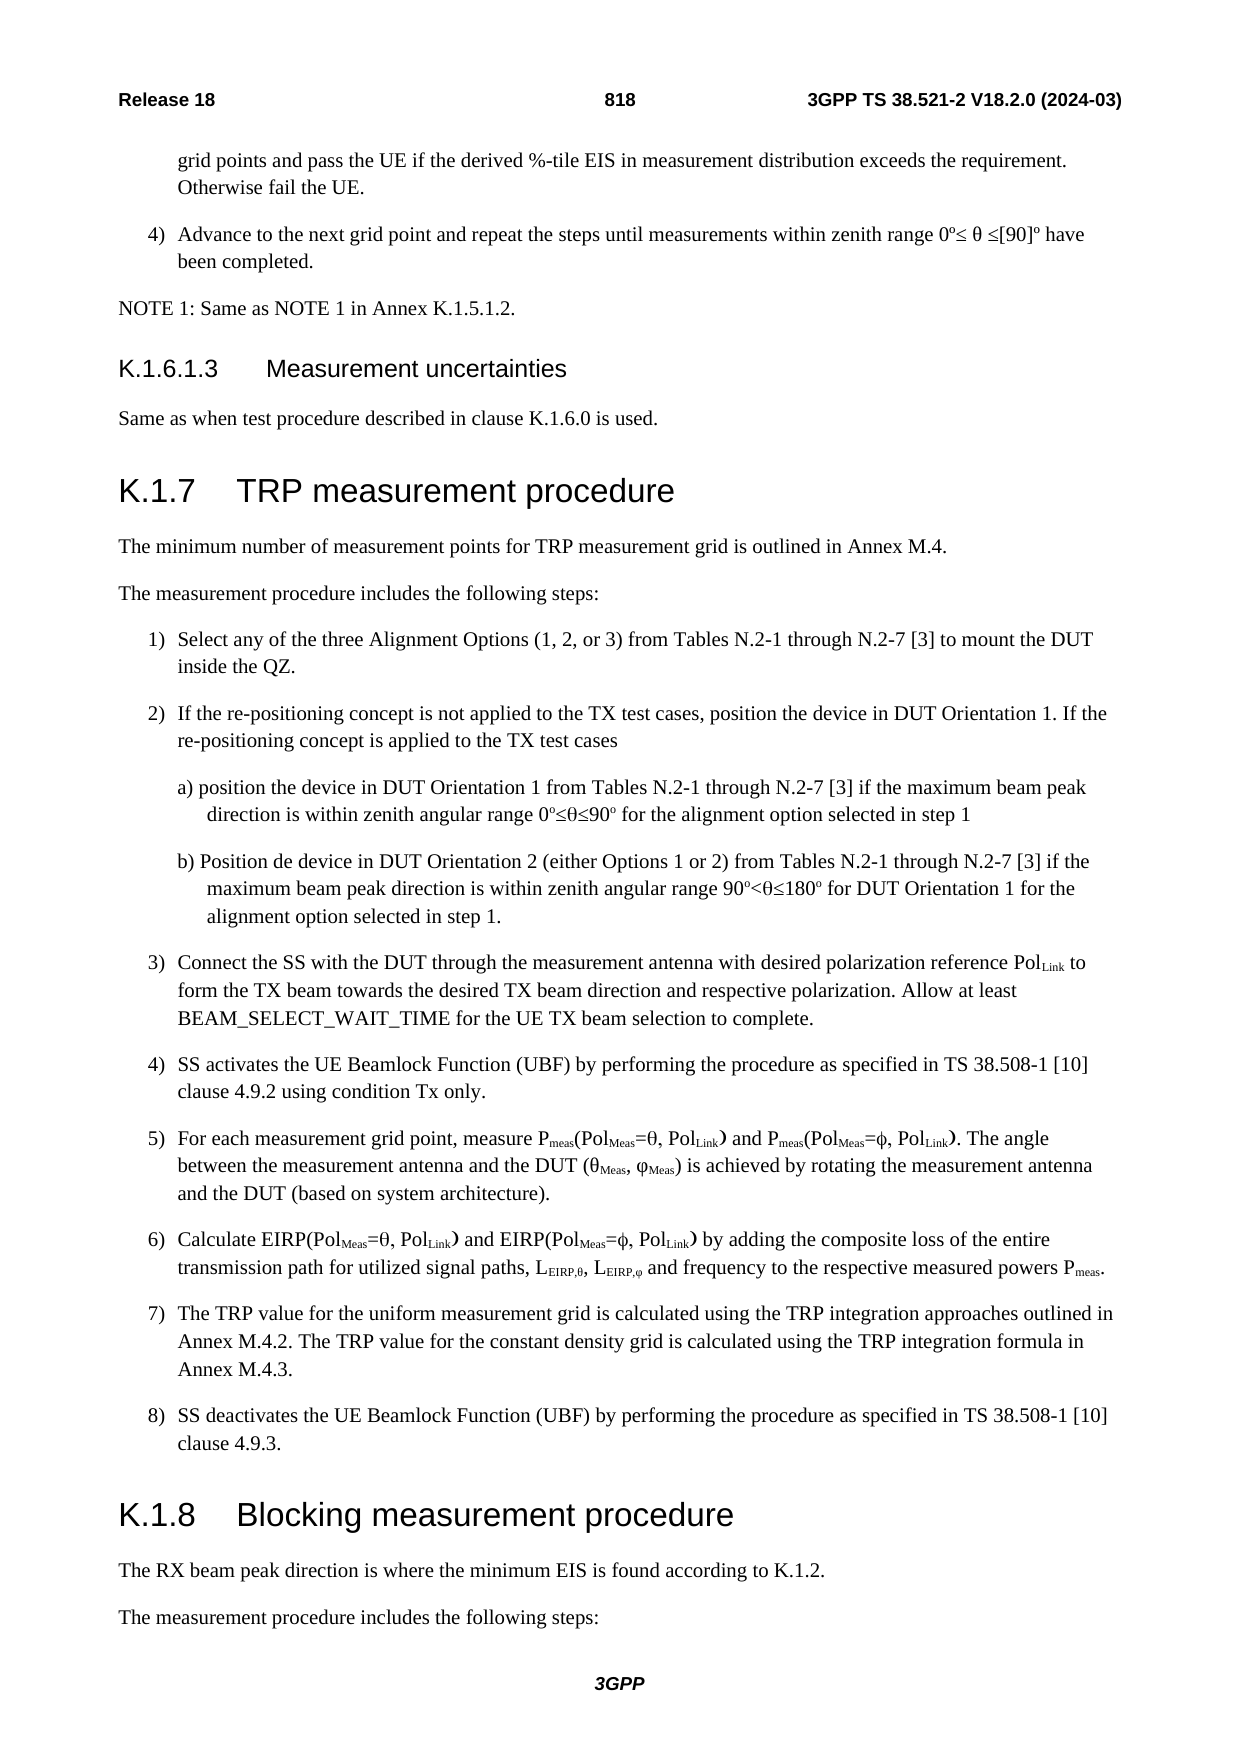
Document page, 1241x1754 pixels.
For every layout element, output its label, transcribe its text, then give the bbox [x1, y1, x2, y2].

text 5) For each measurement grid point, measure Pmeas(PolMeas= PolLink and Pmeas(PolMeas= PolLink. The angle between the measurement antenna and the DUT (θMeas, φMeas) is achieved by rotating the measurement antenna and the DUT (based on system architecture). [148, 1126, 1122, 1205]
text 6) Calculate EIRP(PolMeas= PolLink and EIRP(PolMeas= PolLink by adding the composite loss of the entire transmission path for utilized signal paths, LEIRP,θ, LEIRP,φ and frequency to the respective measured powers Pmeas. [148, 1227, 1122, 1279]
text b) Position de device in DUT Orientation 2 (either Options 1 or 2) from Tables N.2-1 through N.2-7 [3] if the maximum beam peak direction is within zenith angular range 90o<≤180o for DUT Orientation 1 for the alignment option selected in step 1. [177, 849, 1122, 928]
text The measurement procedure includes the following steps: [118, 580, 1122, 604]
text 4) Advance to the next grid point and repeat the steps until measurements within zenith range 0º≤ θ ≤[90]º have been completed. [148, 221, 1122, 273]
text 4) SS activates the UE Beamlock Function (UBF) by performing the procedure as specified in TS 38.508-1 [10] clause 4.9.2 using condition Tx only. [148, 1052, 1122, 1103]
text K.1.6.1.3 Measurement uncertainties [118, 354, 1122, 383]
text The measurement procedure includes the following steps: [118, 1605, 1122, 1629]
text The minimum number of measurement points for TRP measurement grid is outlined in Annex M.4. [118, 534, 1122, 558]
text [148, 147, 1122, 199]
text 8) SS deactivates the UE Beamlock Function (UBF) by performing the procedure as specified in TS 38.508-1 [10] clause 4.9.3. [148, 1403, 1122, 1454]
subtitle K.1.8 Blocking measurement procedure [118, 1496, 1122, 1534]
text The RX beam peak direction is where the minimum EIS is found according to K.1.2. [118, 1558, 1122, 1582]
subtitle K.1.7 TRP measurement procedure [118, 471, 1122, 509]
text 1) Select any of the three Alignment Options (1, 2, or 3) from Tables N.2-1 through N.2-7 [3] to mount the DUT inside the QZ. [148, 627, 1122, 678]
text NOTE 1: Same as NOTE 1 in Annex K.1.5.1.2. [118, 295, 1122, 319]
text Same as when test procedure described in clause K.1.6.0 is used. [118, 406, 1122, 430]
text 2) If the re-positioning concept is not applied to the TX test cases, position the device in DUT Orientation 1. If the re-positioning concept is applied to the TX test cases [148, 701, 1122, 752]
text a) position the device in DUT Orientation 1 from Tables N.2-1 through N.2-7 [3] if the maximum beam peak direction is within zenith angular range 0o≤≤90o for the alignment option selected in step 1 [177, 775, 1122, 826]
text 7) The TRP value for the uniform measurement grid is calculated using the TRP integration approaches outlined in Annex M.4.2. The TRP value for the constant density grid is calculated using the TRP integration formula in Annex M.4.3. [148, 1301, 1122, 1381]
text 3) Connect the SS with the DUT through the measurement antenna with desired polarization reference PolLink to form the TX beam towards the desired TX beam direction and respective polarization. Allow at least BEAM_SELECT_WAIT_TIME for the UE TX beam selection to complete. [148, 950, 1122, 1029]
